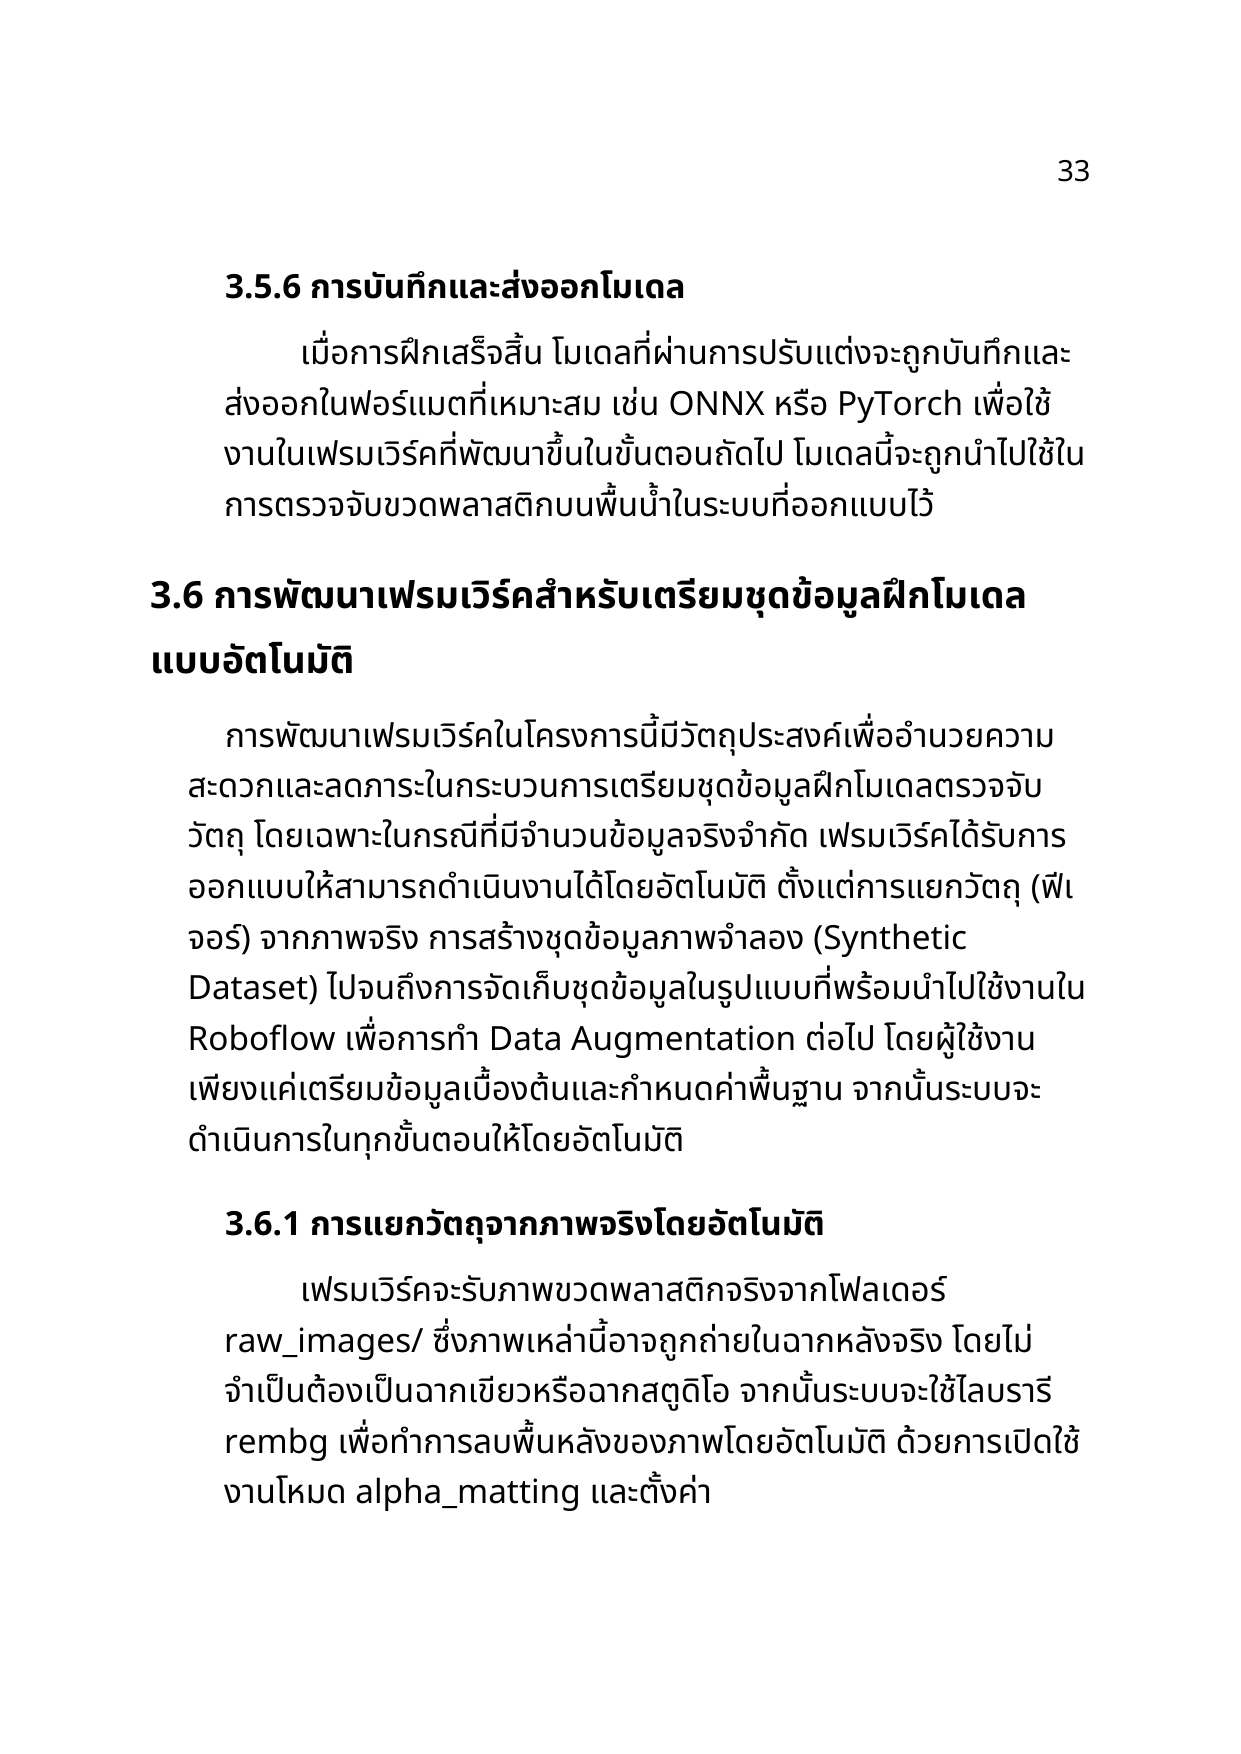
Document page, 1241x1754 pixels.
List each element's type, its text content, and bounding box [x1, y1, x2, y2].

list การพัฒนาเฟรมเวิร์คในโครงการนี้มีวัตถุประสงค์เพื่ออำนวยความสะดวกและลดภาระในกระบวนการเตรียมชุดข้อมูลฝึกโมเดลตรวจจับวัตถุ โดยเฉพาะในกรณีที่มีจำนวนข้อมูลจริงจำกัด เฟรมเวิร์คได้รับการออกแบบให้สามารถดำเนินงานได้โดยอัตโนมัติ ตั้งแต่การแยกวัตถุ (ฟีเจอร์) จากภาพจริง การสร้างชุดข้อมูลภาพจำลอง (Synthetic Dataset) ไปจนถึงการจัดเก็บชุดข้อมูลในรูปแบบที่พร้อมนำไปใช้งานใน Roboflow เพื่อการทำ Data Augmentation ต่อไป โดยผู้ใช้งานเพียงแค่เตรียมข้อมูลเบื้องต้นและกำหนดค่าพื้นฐาน จากนั้นระบบจะดำเนินการในทุกขั้นตอนให้โดยอัตโนมัติ [187, 712, 1090, 1166]
text เมื่อการฝึกเสร็จสิ้น โมเดลที่ผ่านการปรับแต่งจะถูกบันทึกและส่งออกในฟอร์แมตที่เหมาะสม เช่น ONNX หรือ PyTorch เพื่อใช้งานในเฟรมเวิร์คที่พัฒนาขึ้นในขั้นตอนถัดไป โมเดลนี้จะถูกนำไปใช้ในการตรวจจับขวดพลาสติกบนพื้นน้ำในระบบที่ออกแบบไว้ [150, 329, 1090, 531]
subtitle 3.5.6 การบันทึกและส่งออกโมเดล [150, 263, 1090, 313]
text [150, 1266, 1090, 1519]
subtitle 3.6.1 การแยกวัตถุจากภาพจริงโดยอัตโนมัติ [150, 1199, 1090, 1250]
subtitle 3.6 การพัฒนาเฟรมเวิร์คสำหรับเตรียมชุดข้อมูลฝึกโมเดลแบบอัตโนมัติ [150, 568, 1090, 691]
